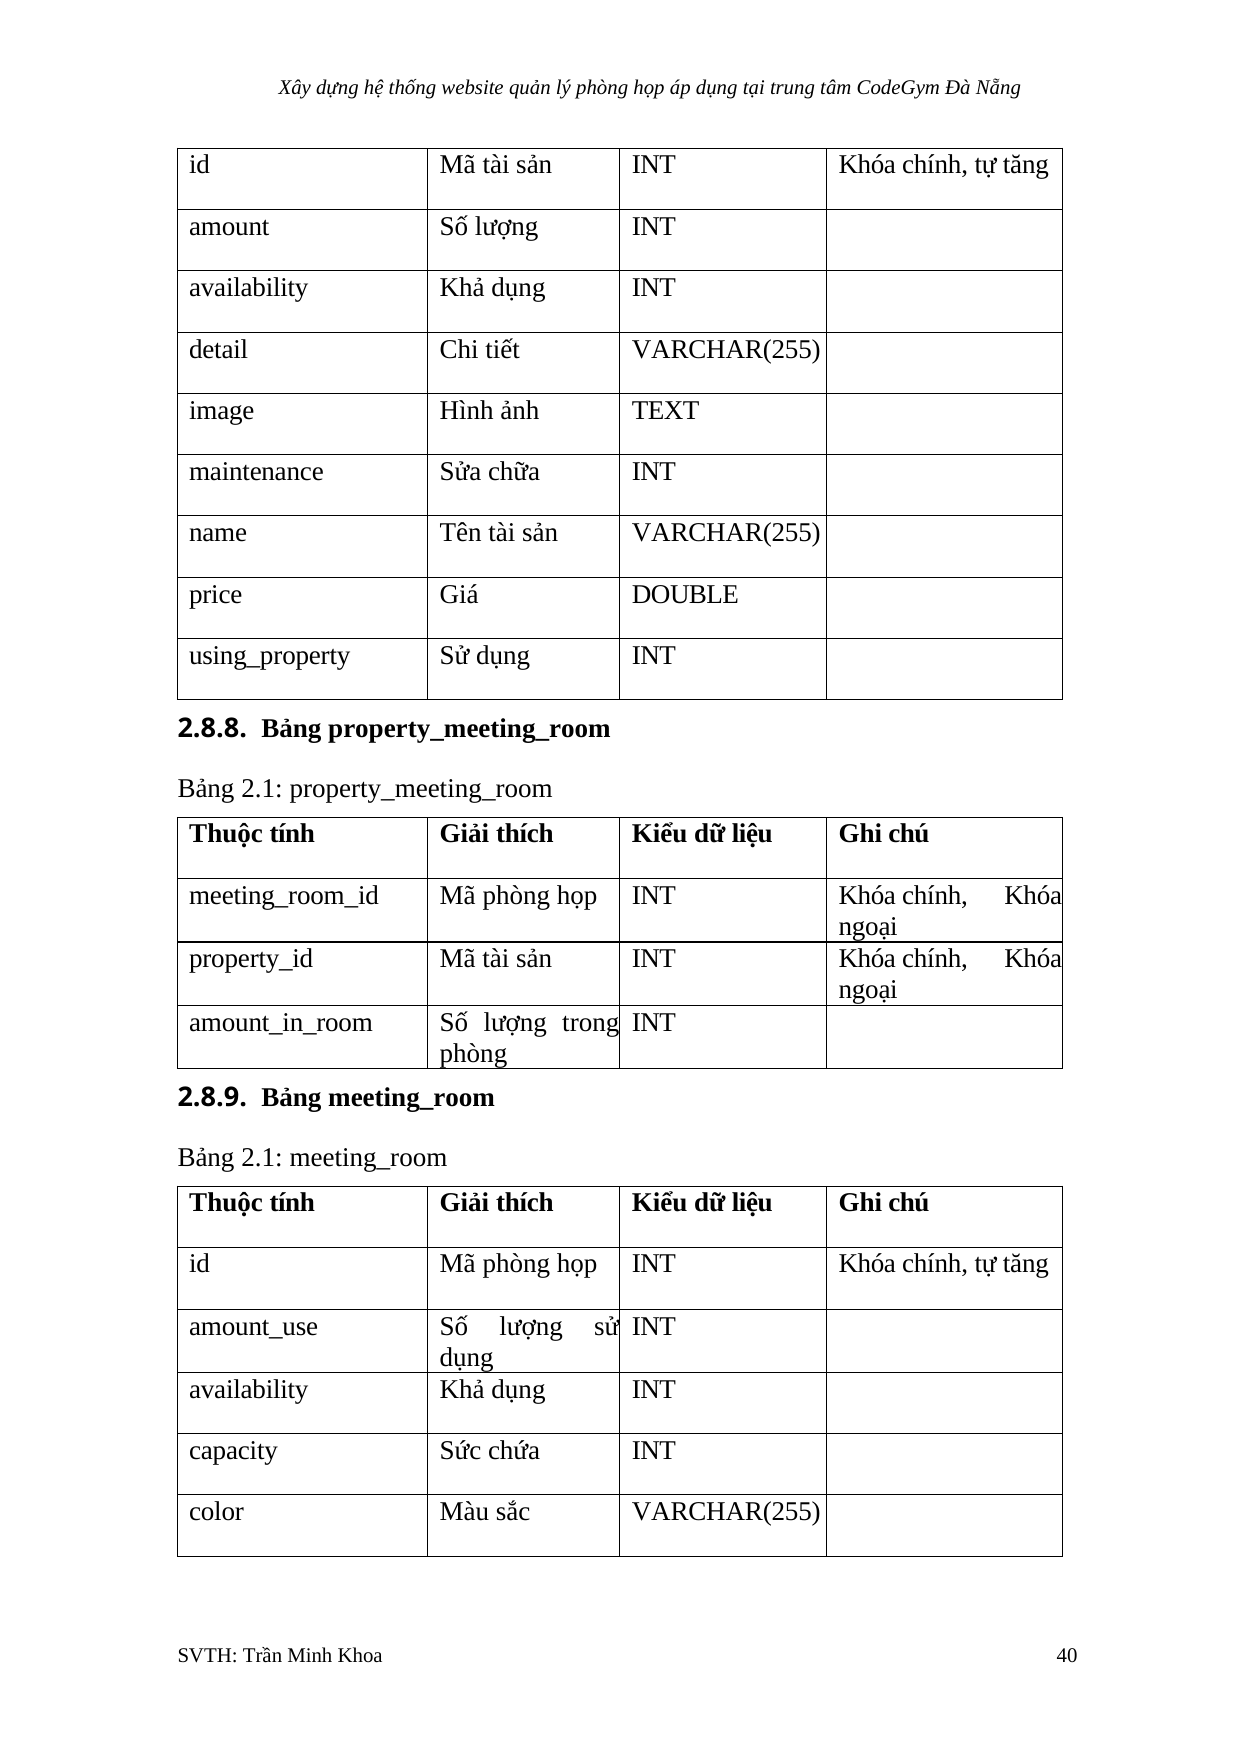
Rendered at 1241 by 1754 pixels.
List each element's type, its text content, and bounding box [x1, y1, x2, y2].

table_cell amount_in_room [178, 1006, 427, 1068]
table_cell TEXT [620, 394, 826, 454]
table_cell INT [620, 1310, 826, 1372]
table_header Giải thích [428, 818, 619, 878]
table_cell amount_use [178, 1310, 427, 1372]
table_cell maintenance [178, 455, 427, 515]
subtitle Bảng property_meeting_room [177, 708, 1122, 745]
table_cell [827, 455, 1062, 515]
table_cell INT [620, 639, 826, 699]
table_header Thuộc tính [178, 818, 427, 878]
table_cell Khả dụng [428, 271, 619, 332]
table_cell [827, 1006, 1062, 1068]
table_cell [827, 333, 1062, 393]
table_cell Khóa chính, Khóa ngoại [827, 879, 1062, 941]
table_cell VARCHAR(255) [620, 516, 826, 577]
table_cell Giá [428, 578, 619, 638]
table_cell INT [620, 1373, 826, 1433]
table_cell [827, 639, 1062, 699]
table_cell availability [178, 271, 427, 332]
table_cell [827, 578, 1062, 638]
table_cell [827, 271, 1062, 332]
subtitle meeting_room [177, 1141, 1122, 1172]
table_cell id [178, 149, 427, 209]
table_cell Sử dụng [428, 639, 619, 699]
table_cell capacity [178, 1434, 427, 1494]
table_cell [827, 1434, 1062, 1494]
subtitle Bảng meeting_room [177, 1077, 1122, 1114]
table_cell INT [620, 879, 826, 941]
table_cell Số lượng [428, 210, 619, 270]
table_header Giải thích [428, 1187, 619, 1247]
table_cell Khóa chính, tự tăng [827, 1248, 1062, 1308]
table_cell detail [178, 333, 427, 393]
table_cell INT [620, 271, 826, 332]
table_cell meeting_room_id [178, 879, 427, 941]
table_cell INT [620, 149, 826, 209]
table_cell Tên tài sản [428, 516, 619, 577]
table_cell INT [620, 943, 826, 1005]
table_cell [827, 516, 1062, 577]
table_cell INT [620, 1434, 826, 1494]
table_cell using_property [178, 639, 427, 699]
table_cell Mã tài sản [428, 943, 619, 1005]
table_cell [827, 394, 1062, 454]
table_cell [827, 1495, 1062, 1556]
table_cell availability [178, 1373, 427, 1433]
table_header Ghi chú [827, 1187, 1062, 1247]
table_header Kiểu dữ liệu [620, 818, 826, 878]
table_cell Số lượng sử dụng [428, 1310, 619, 1372]
table_cell [827, 210, 1062, 270]
table_cell Hình ảnh [428, 394, 619, 454]
table_header Kiểu dữ liệu [620, 1187, 826, 1247]
table_cell Số lượng trong phòng [428, 1006, 619, 1068]
table_cell Mã phòng họp [428, 879, 619, 941]
table_cell DOUBLE [620, 578, 826, 638]
table_cell Khóa chính, tự tăng [827, 149, 1062, 209]
table_cell Mã tài sản [428, 149, 619, 209]
table_header Ghi chú [827, 818, 1062, 878]
table_cell INT [620, 455, 826, 515]
table_cell Khả dụng [428, 1373, 619, 1433]
table_cell image [178, 394, 427, 454]
table_header Thuộc tính [178, 1187, 427, 1247]
table_cell Màu sắc [428, 1495, 619, 1556]
table_cell [827, 1310, 1062, 1372]
table_cell Sức chứa [428, 1434, 619, 1494]
table_cell Mã phòng họp [428, 1248, 619, 1308]
table_cell name [178, 516, 427, 577]
table_cell price [178, 578, 427, 638]
table_cell INT [620, 1006, 826, 1068]
table_cell id [178, 1248, 427, 1308]
table_cell Chi tiết [428, 333, 619, 393]
table_cell amount [178, 210, 427, 270]
table_cell INT [620, 1248, 826, 1308]
table_cell INT [620, 210, 826, 270]
table_cell [827, 1373, 1062, 1433]
table_cell VARCHAR(255) [620, 333, 826, 393]
table_cell VARCHAR(255) [620, 1495, 826, 1556]
table_cell property_id [178, 943, 427, 1005]
subtitle property_meeting_room [177, 772, 1122, 803]
table_cell Sửa chữa [428, 455, 619, 515]
table_cell color [178, 1495, 427, 1556]
table_cell Khóa chính, Khóa ngoại [827, 943, 1062, 1005]
